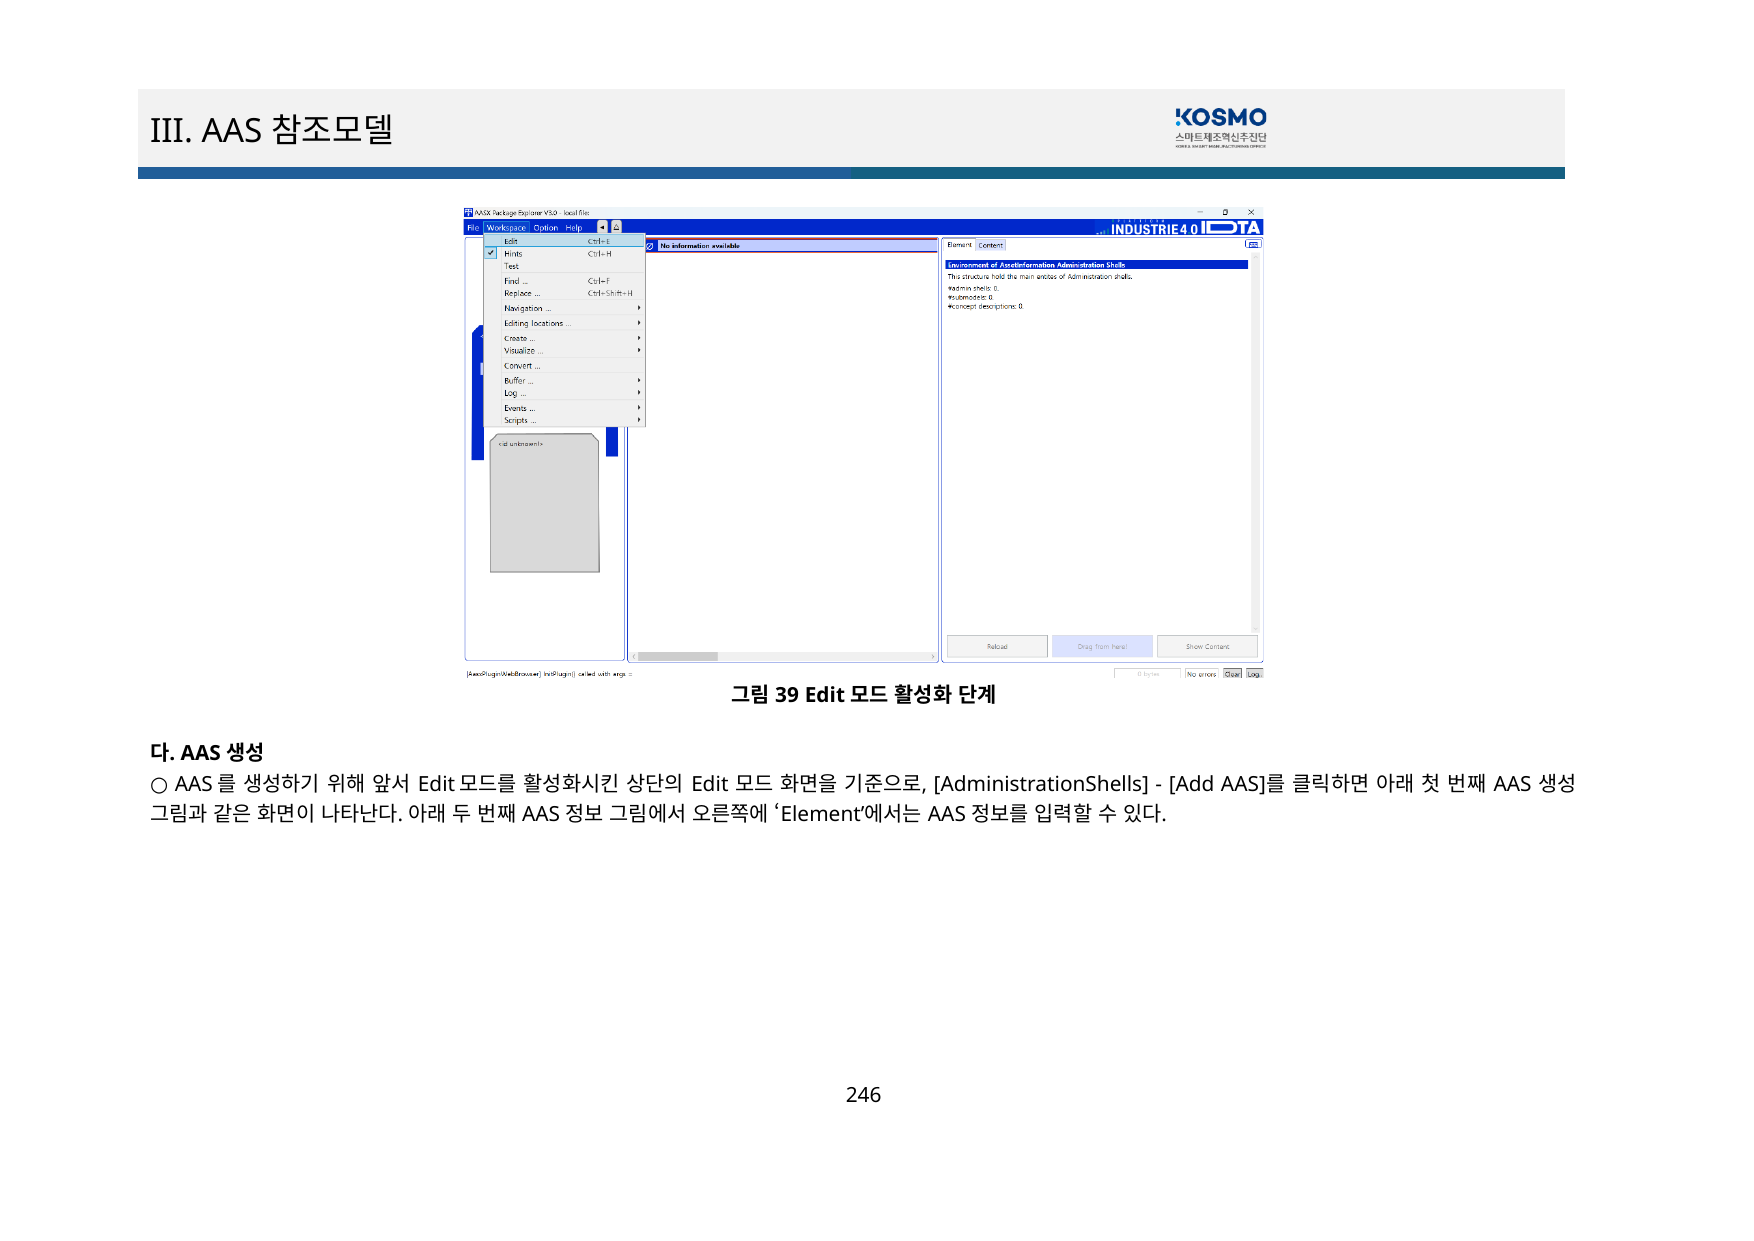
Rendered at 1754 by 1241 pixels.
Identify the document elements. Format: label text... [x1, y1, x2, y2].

picture [1175, 108, 1267, 148]
text ○ AAS를 생성하기 위해 앞서 Edit모드를 활성화시킨 상단의 Edit 모드 화면을 기준으로, [AdministrationShells] - [Add AAS]를 클릭하면 아래 첫 번째 AAS 생성 그림과 같은 화면이 나타난다. 아래 두 번째 AAS 정보 그림에서 오른쪽에 ‘Element’에서는 AAS 정보를 입력할 수 있다. [150, 767, 1577, 827]
picture [463, 207, 1264, 678]
text 다. AAS 생성 [150, 737, 1577, 767]
text 그림 Edit 모드 활성화 단계 [150, 678, 1577, 708]
